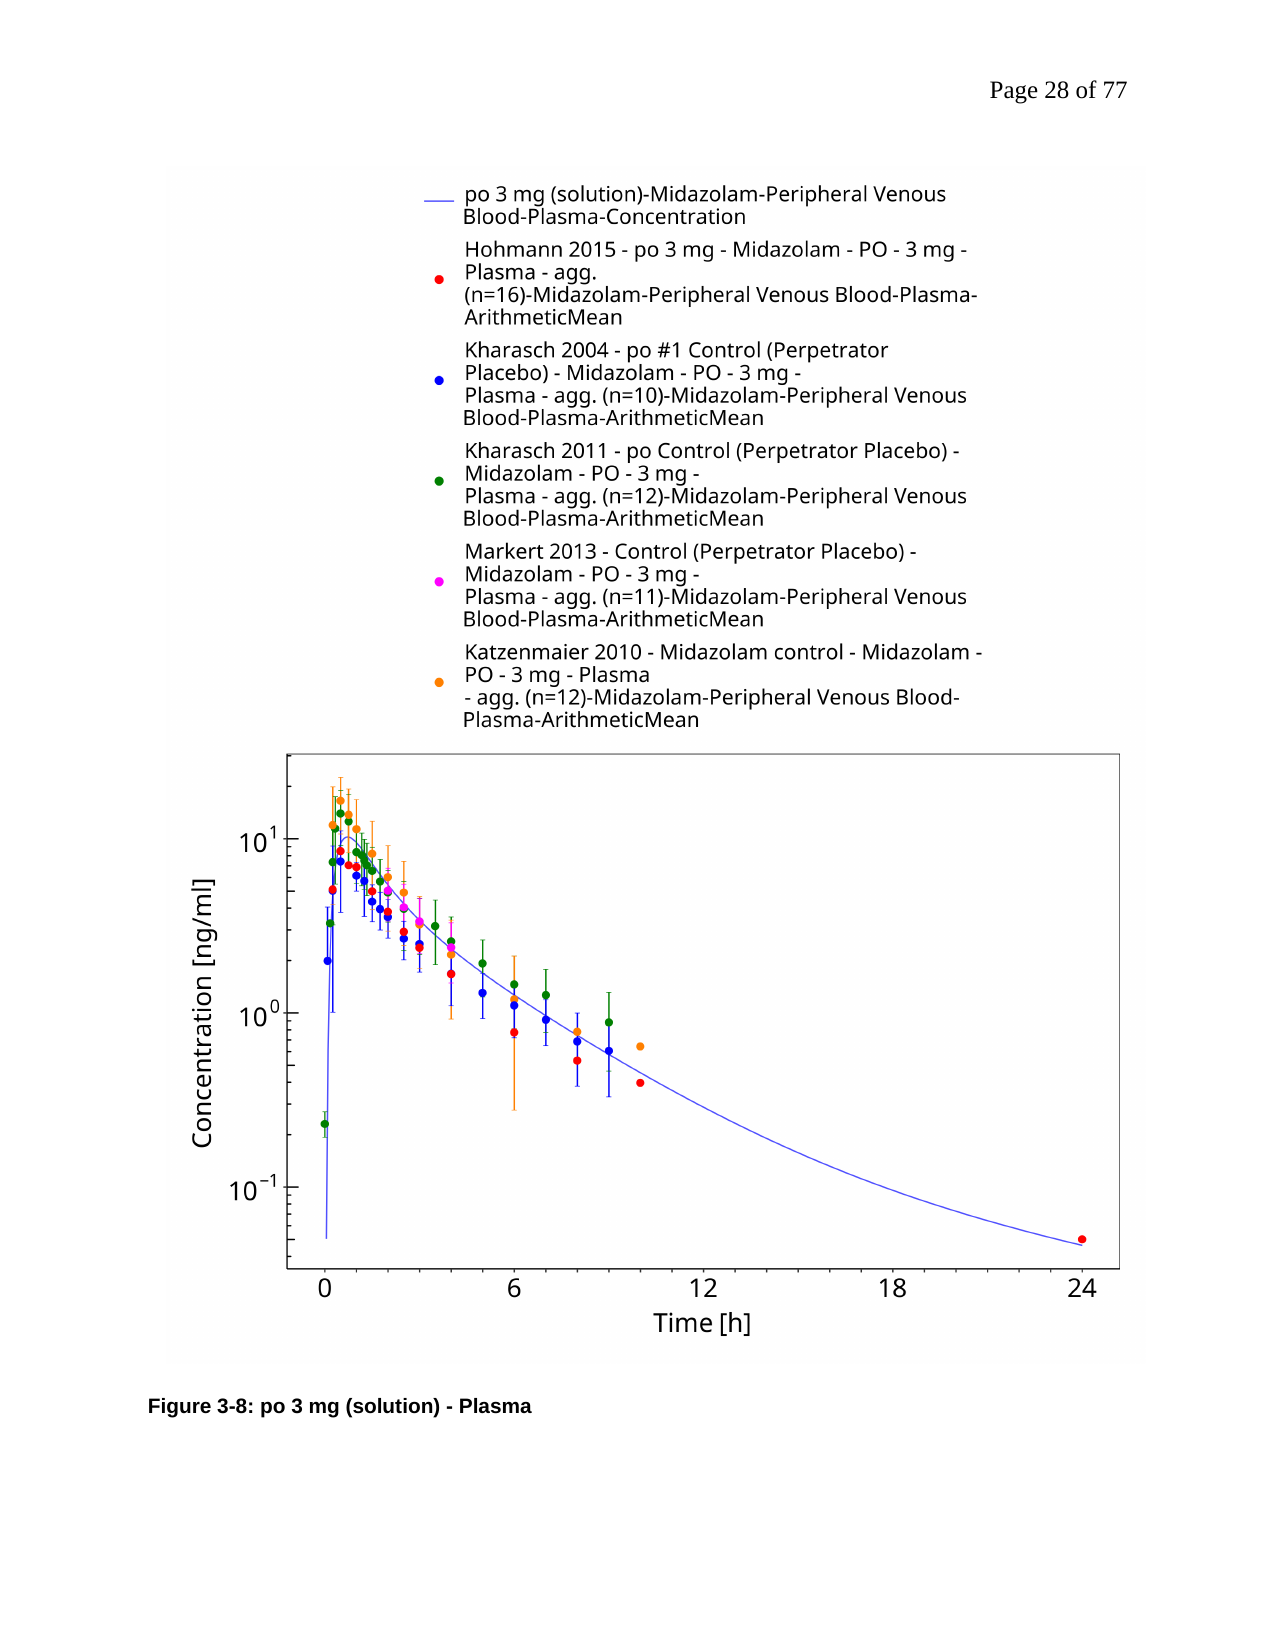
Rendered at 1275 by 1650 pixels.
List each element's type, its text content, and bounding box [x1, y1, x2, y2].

picture [166, 166, 1146, 1364]
text Figure 3-8: po 3 mg (solution) - Plasma [148, 1394, 1127, 1418]
